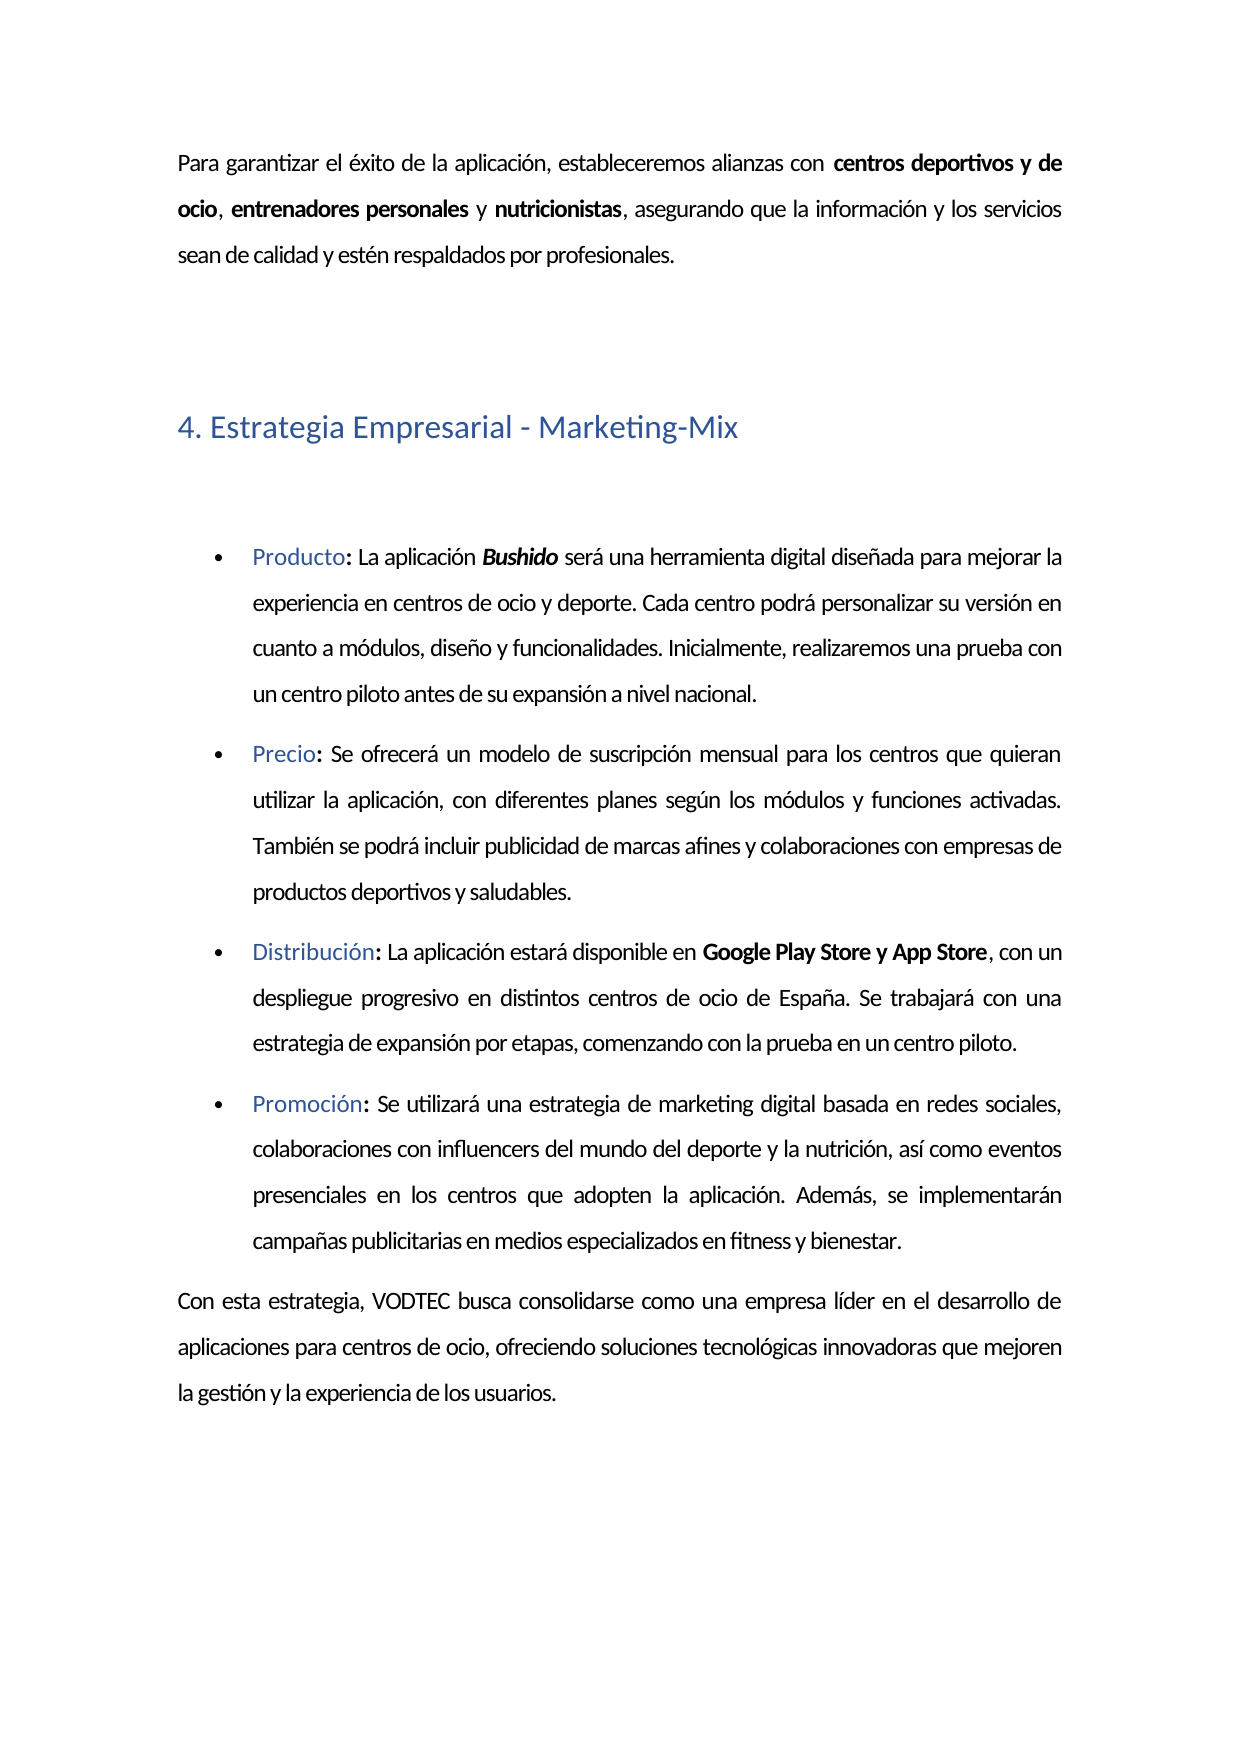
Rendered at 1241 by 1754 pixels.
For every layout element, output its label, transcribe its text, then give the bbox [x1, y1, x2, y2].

list Producto: La aplicación Bushido será una herramienta digital diseñada para mejorar la experiencia en centros de ocio y deporte. Cada centro podrá personalizar su versión en cuanto a módulos, diseño y funcionalidades. Inicialmente, realizaremos una prueba con un centro piloto antes de su expansión a nivel nacional. [215, 541, 1063, 709]
list Distribución: La aplicación estará disponible en Google Play Store y App Store, con un despliegue progresivo en distintos centros de ocio de España. Se trabajará con una estrategia de expansión por etapas, comenzando con la prueba en un centro piloto. [215, 936, 1063, 1058]
list Precio: Se ofrecerá un modelo de suscripción mensual para los centros que quieran utilizar la aplicación, con diferentes planes según los módulos y funciones activadas. También se podrá incluir publicidad de marcas afines y colaboraciones con empresas de productos deportivos y saludables. [215, 738, 1063, 906]
text Para garantizar el éxito de la aplicación, estableceremos alianzas con centros deportivos y de ocio, entrenadores personales y nutricionistas, asegurando que la información y los servicios sean de calidad y estén respaldados por profesionales. [177, 148, 1063, 269]
list Promoción: Se utilizará una estrategia de marketing digital basada en redes sociales, colaboraciones con influencers del mundo del deporte y la nutrición, así como eventos presenciales en los centros que adopten la aplicación. Además, se implementarán campañas publicitarias en medios especializados en fitness y bienestar. [215, 1088, 1063, 1256]
text Con esta estrategia, VODTEC busca consolidarse como una empresa líder en el desarrollo de aplicaciones para centros de ocio, ofreciendo soluciones tecnológicas innovadoras que mejoren la gestión y la experiencia de los usuarios. [177, 1285, 1063, 1407]
subtitle 4. Estrategia Empresarial - Marketing-Mix [177, 407, 1063, 447]
